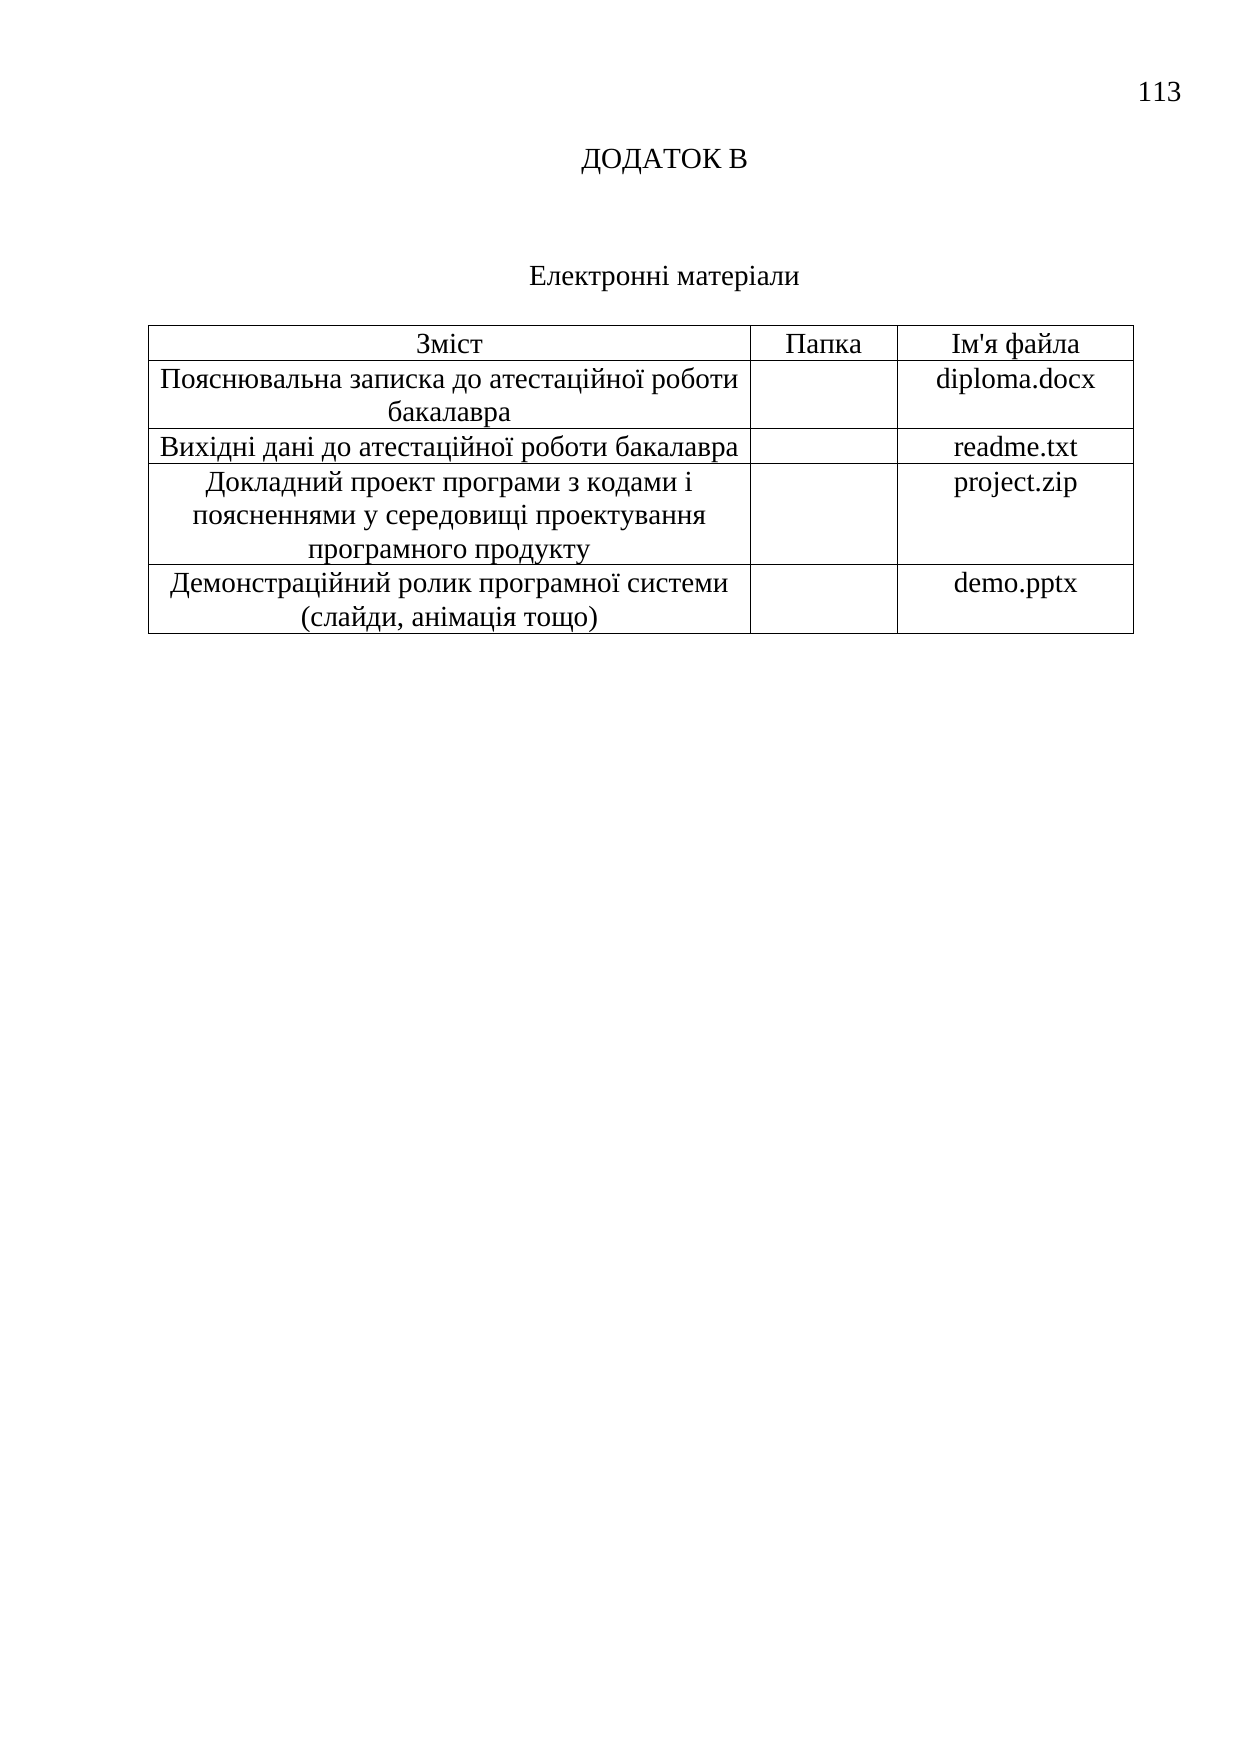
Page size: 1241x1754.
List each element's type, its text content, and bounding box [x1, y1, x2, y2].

table_cell demo.pptх [898, 565, 1133, 632]
table_header Зміст [149, 326, 750, 360]
table_cell diploma.docх [898, 361, 1133, 428]
table_cell project.zip [898, 464, 1133, 564]
table_cell Вихідні дані до атестаційної роботи бакалавра [149, 429, 750, 463]
table_cell Демонстраційний ролик програмної системи (слайди, анімація тощо) [149, 565, 750, 632]
table_cell readme.txt [898, 429, 1133, 463]
table_cell [751, 429, 897, 463]
table_cell [751, 464, 897, 564]
list ДОДАТОК В [148, 141, 1181, 174]
table_cell [751, 361, 897, 428]
table_header Ім'я файла [898, 326, 1133, 360]
table_cell Докладний проект програми з кодами і поясненнями у середовищі проектування програмного продукту [149, 464, 750, 564]
text Електронні матеріали [148, 258, 1181, 292]
table_cell [751, 565, 897, 632]
table_cell Пояснювальна записка до атестаційної роботи бакалавра [149, 361, 750, 428]
table_header Папка [751, 326, 897, 360]
